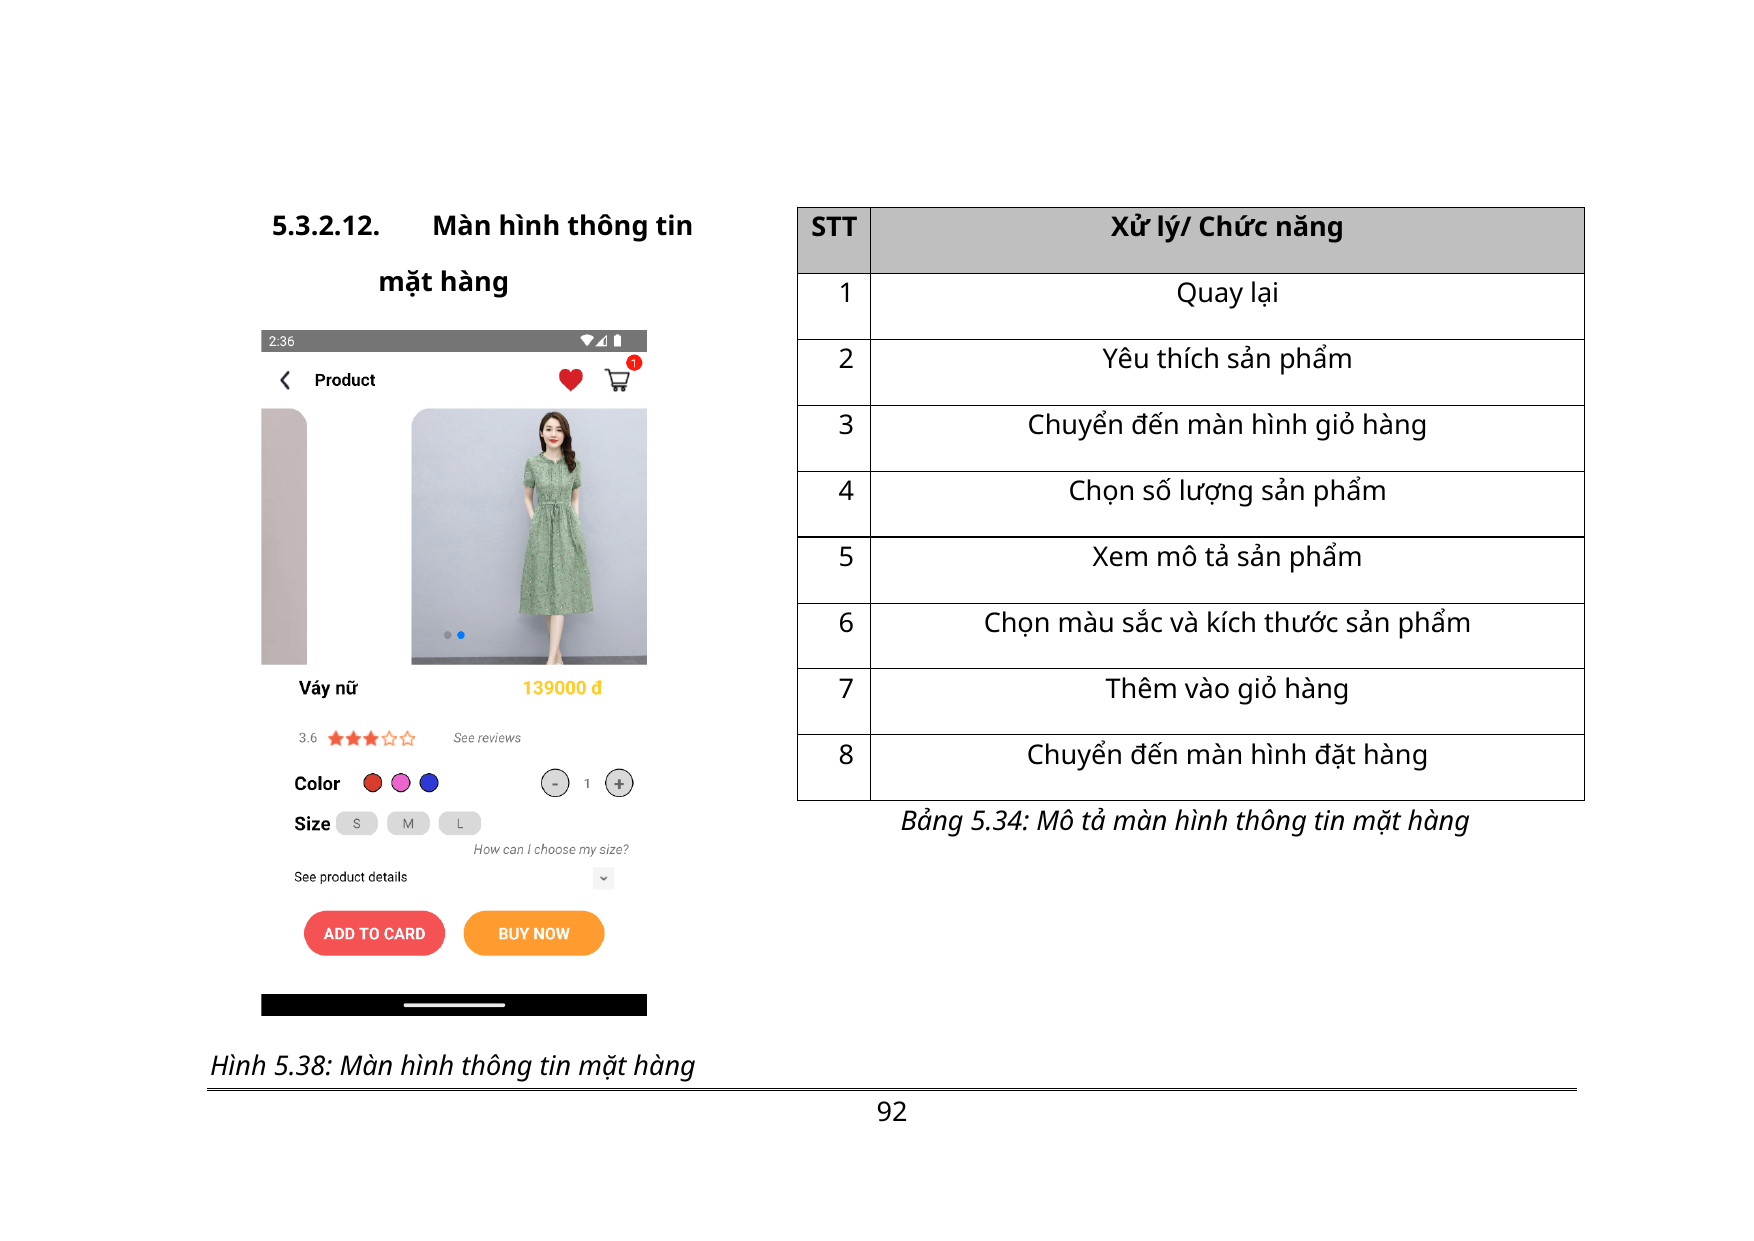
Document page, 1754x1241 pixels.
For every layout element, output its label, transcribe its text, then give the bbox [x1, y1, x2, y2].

table_cell Thêm vào giỏ hàng [871, 669, 1584, 734]
table_cell [798, 406, 870, 471]
table_cell [798, 472, 870, 536]
table_cell [798, 538, 870, 602]
subtitle Màn hình thông tin mặt hàng [272, 207, 702, 299]
table_cell Yêu thích sản phẩm [871, 340, 1584, 404]
table_cell [798, 669, 870, 734]
table_cell [798, 274, 870, 339]
table_cell Quay lại [871, 274, 1584, 339]
table_cell Chọn màu sắc và kích thước sản phẩm [871, 604, 1584, 668]
table_cell Xem mô tả sản phẩm [871, 538, 1584, 602]
table_header Xử lý/ Chức năng [871, 208, 1584, 273]
table_cell Chọn số lượng sản phẩm [871, 472, 1584, 536]
table_cell [798, 340, 870, 404]
table_cell [798, 604, 870, 668]
table_cell [798, 735, 870, 800]
table_header STT [798, 208, 870, 273]
table_cell Chuyển đến màn hình đặt hàng [871, 735, 1584, 800]
picture [261, 330, 647, 1016]
table_cell Chuyển đến màn hình giỏ hàng [871, 406, 1584, 471]
